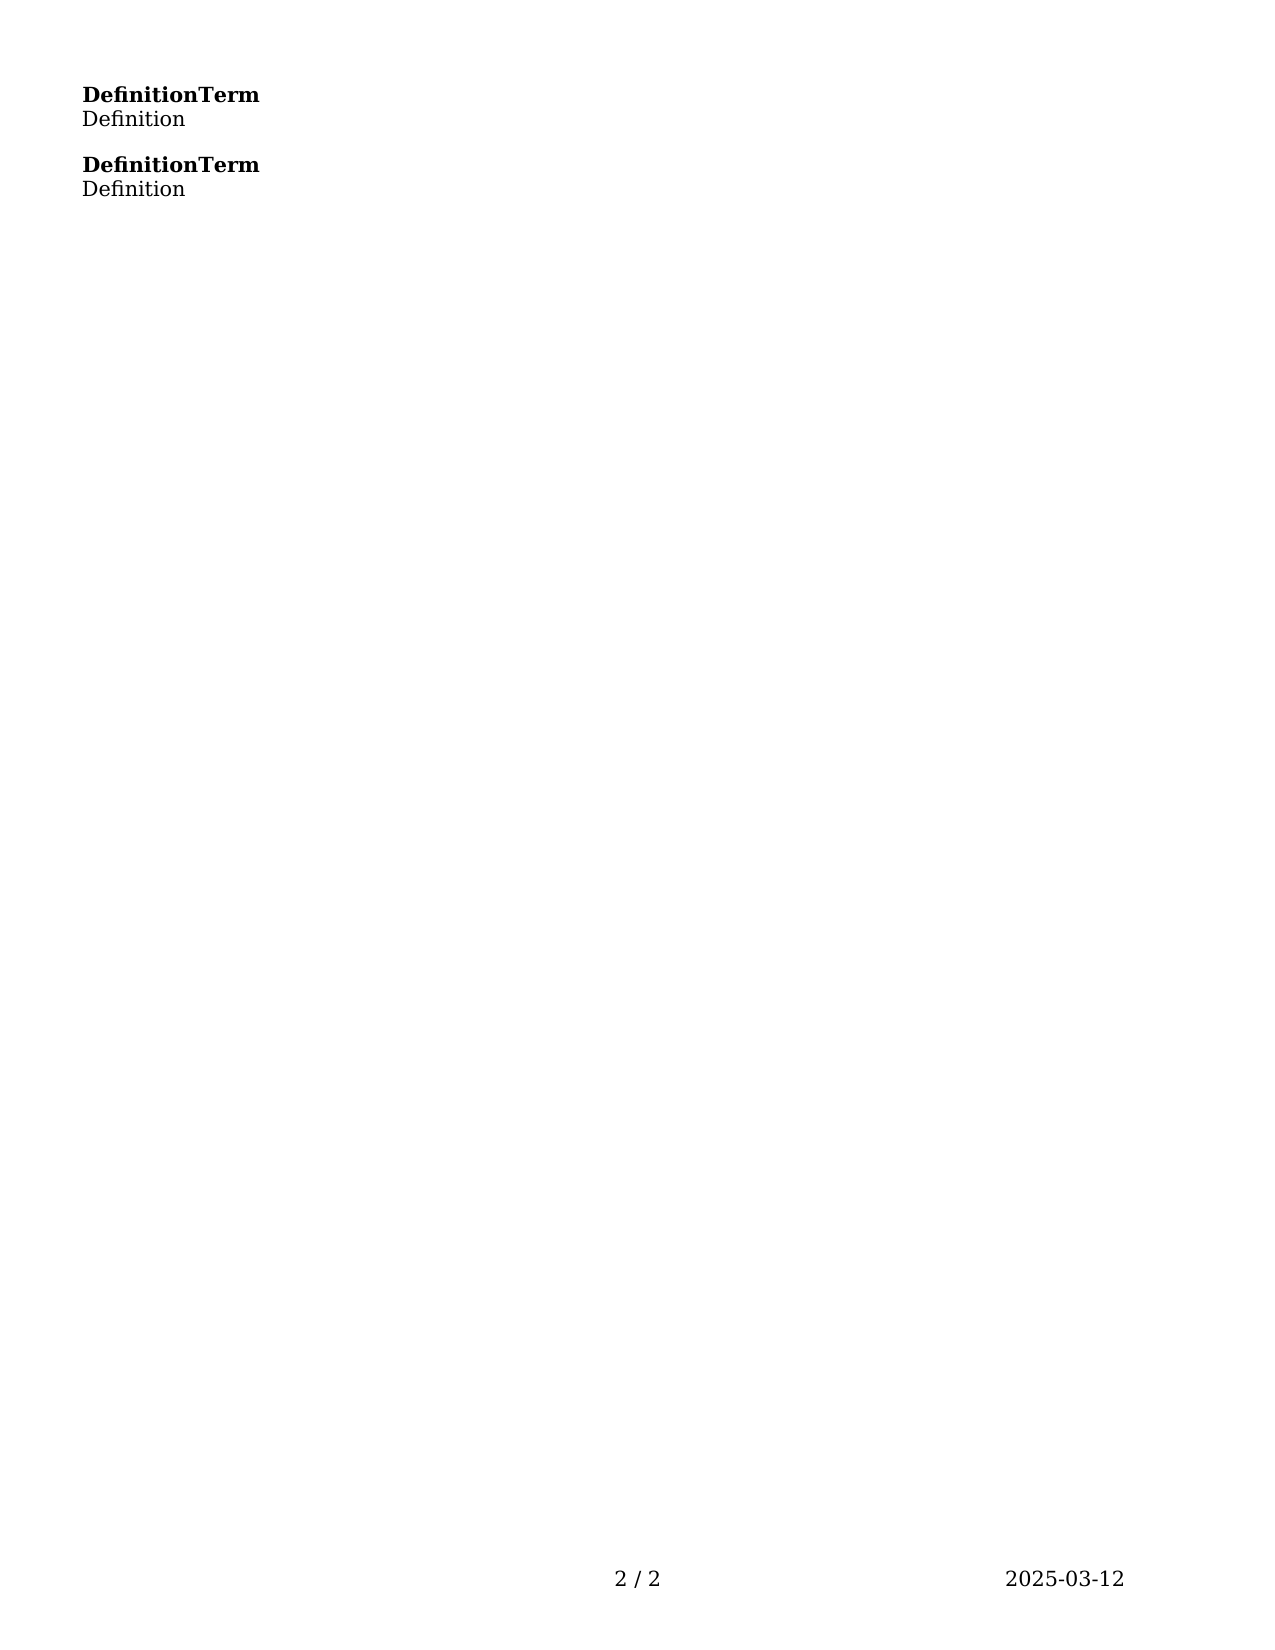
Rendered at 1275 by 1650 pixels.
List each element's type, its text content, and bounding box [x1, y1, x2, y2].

text DefinitionTerm [75, 152, 1200, 177]
text Definition [75, 177, 1200, 201]
text Definition [75, 107, 1200, 132]
text DefinitionTerm [75, 83, 1200, 107]
